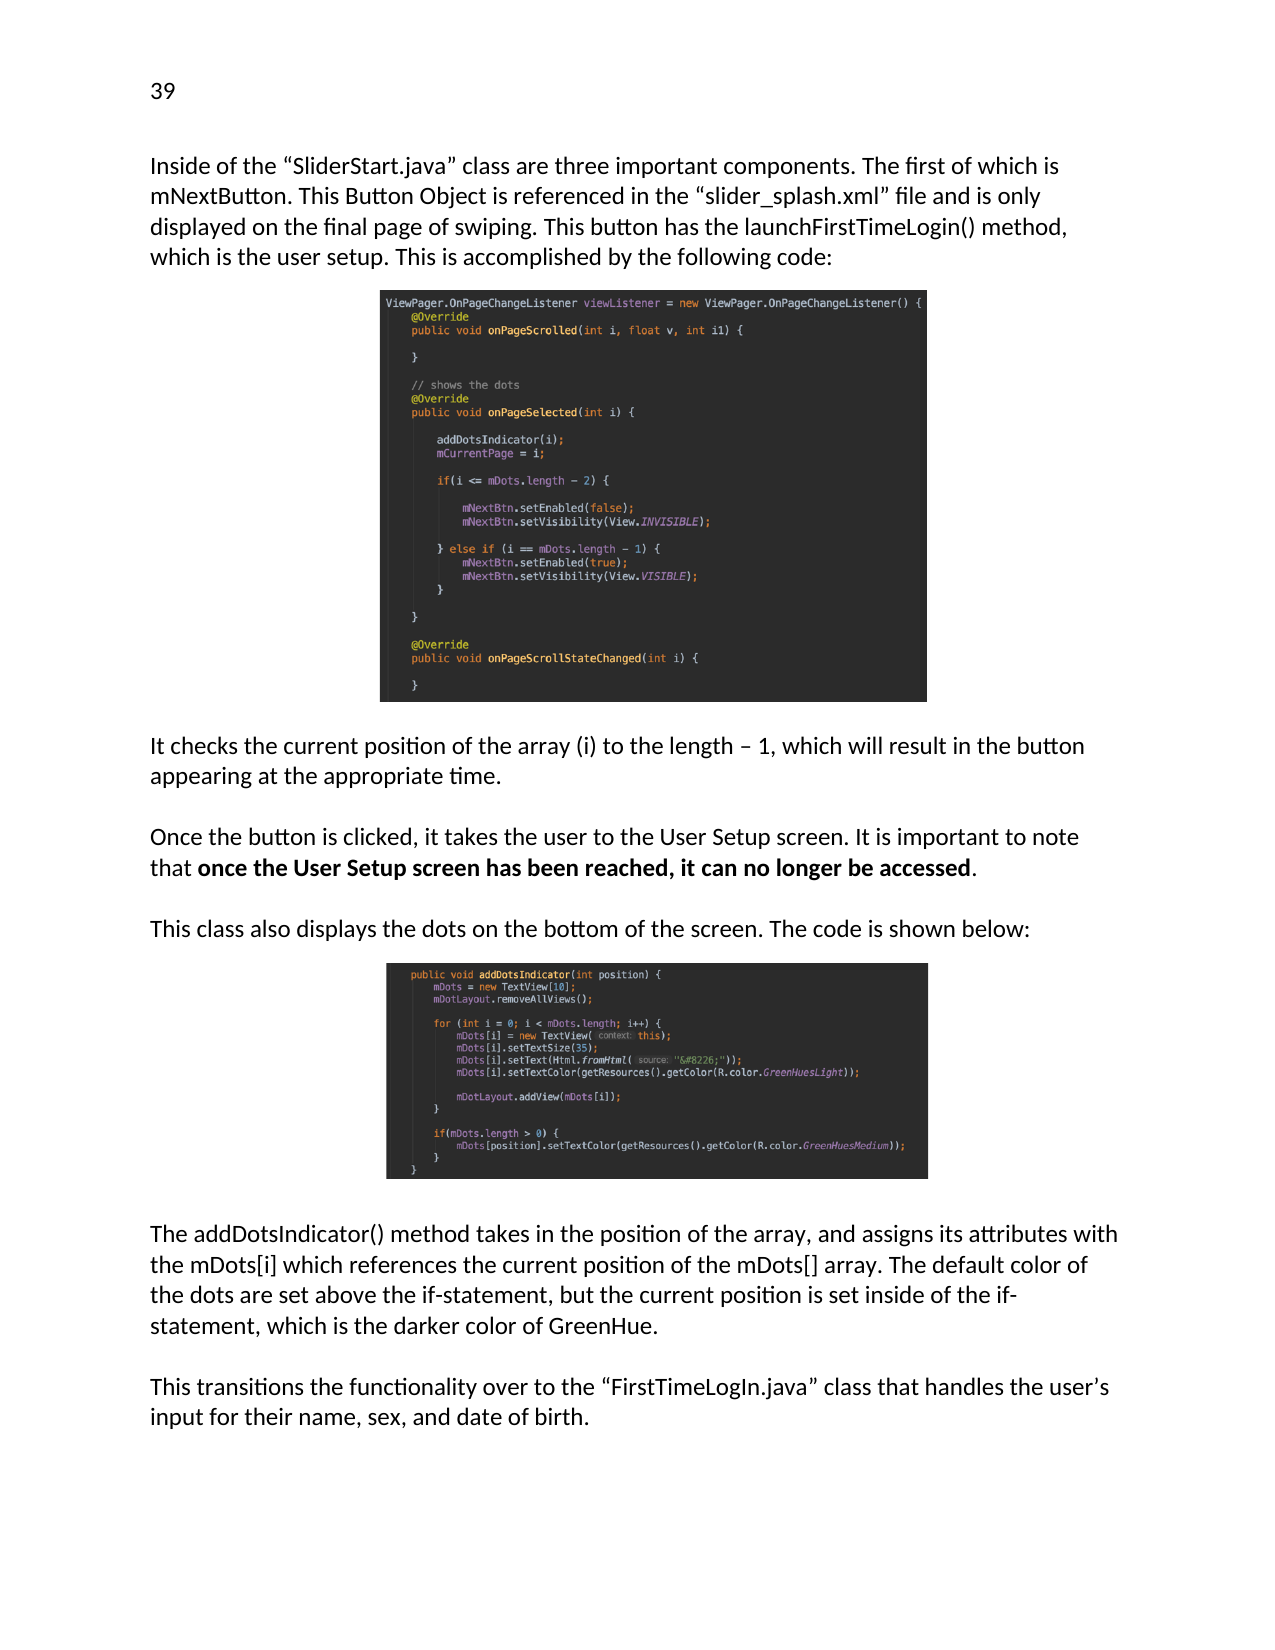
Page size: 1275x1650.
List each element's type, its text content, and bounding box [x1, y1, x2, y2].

text This transitions the functionality over to the “FirstTimeLogIn.java” class that handles the user’s input for their name, sex, and date of birth. [150, 1371, 1125, 1432]
text It checks the current position of the array (i) to the length – 1, which will result in the button appearing at the appropriate time. [150, 730, 1125, 791]
text This class also displays the dots on the bottom of the screen. The code is shown below: [150, 913, 1125, 943]
text Once the button is clicked, it takes the user to the User Setup screen. It is important to note that once the User Setup screen has been reached, it can no longer be accessed. [150, 821, 1125, 882]
picture [379, 290, 927, 702]
text Inside of the “SliderStart.java” class are three important components. The first of which is mNextButton. This Button Object is referenced in the “slider_splash.xml” file and is only displayed on the final page of swiping. This button has the launchFirstTimeLogin() method, which is the user setup. This is accomplished by the following code: [150, 150, 1125, 272]
text The addDotsIndicator() method takes in the position of the array, and assigns its attributes with the mDots[i] which references the current position of the mDots[] array. The default color of the dots are set above the if-statement, but the current position is set inside of the if-statement, which is the darker color of GreenHue. [150, 1218, 1125, 1340]
picture [386, 963, 929, 1179]
